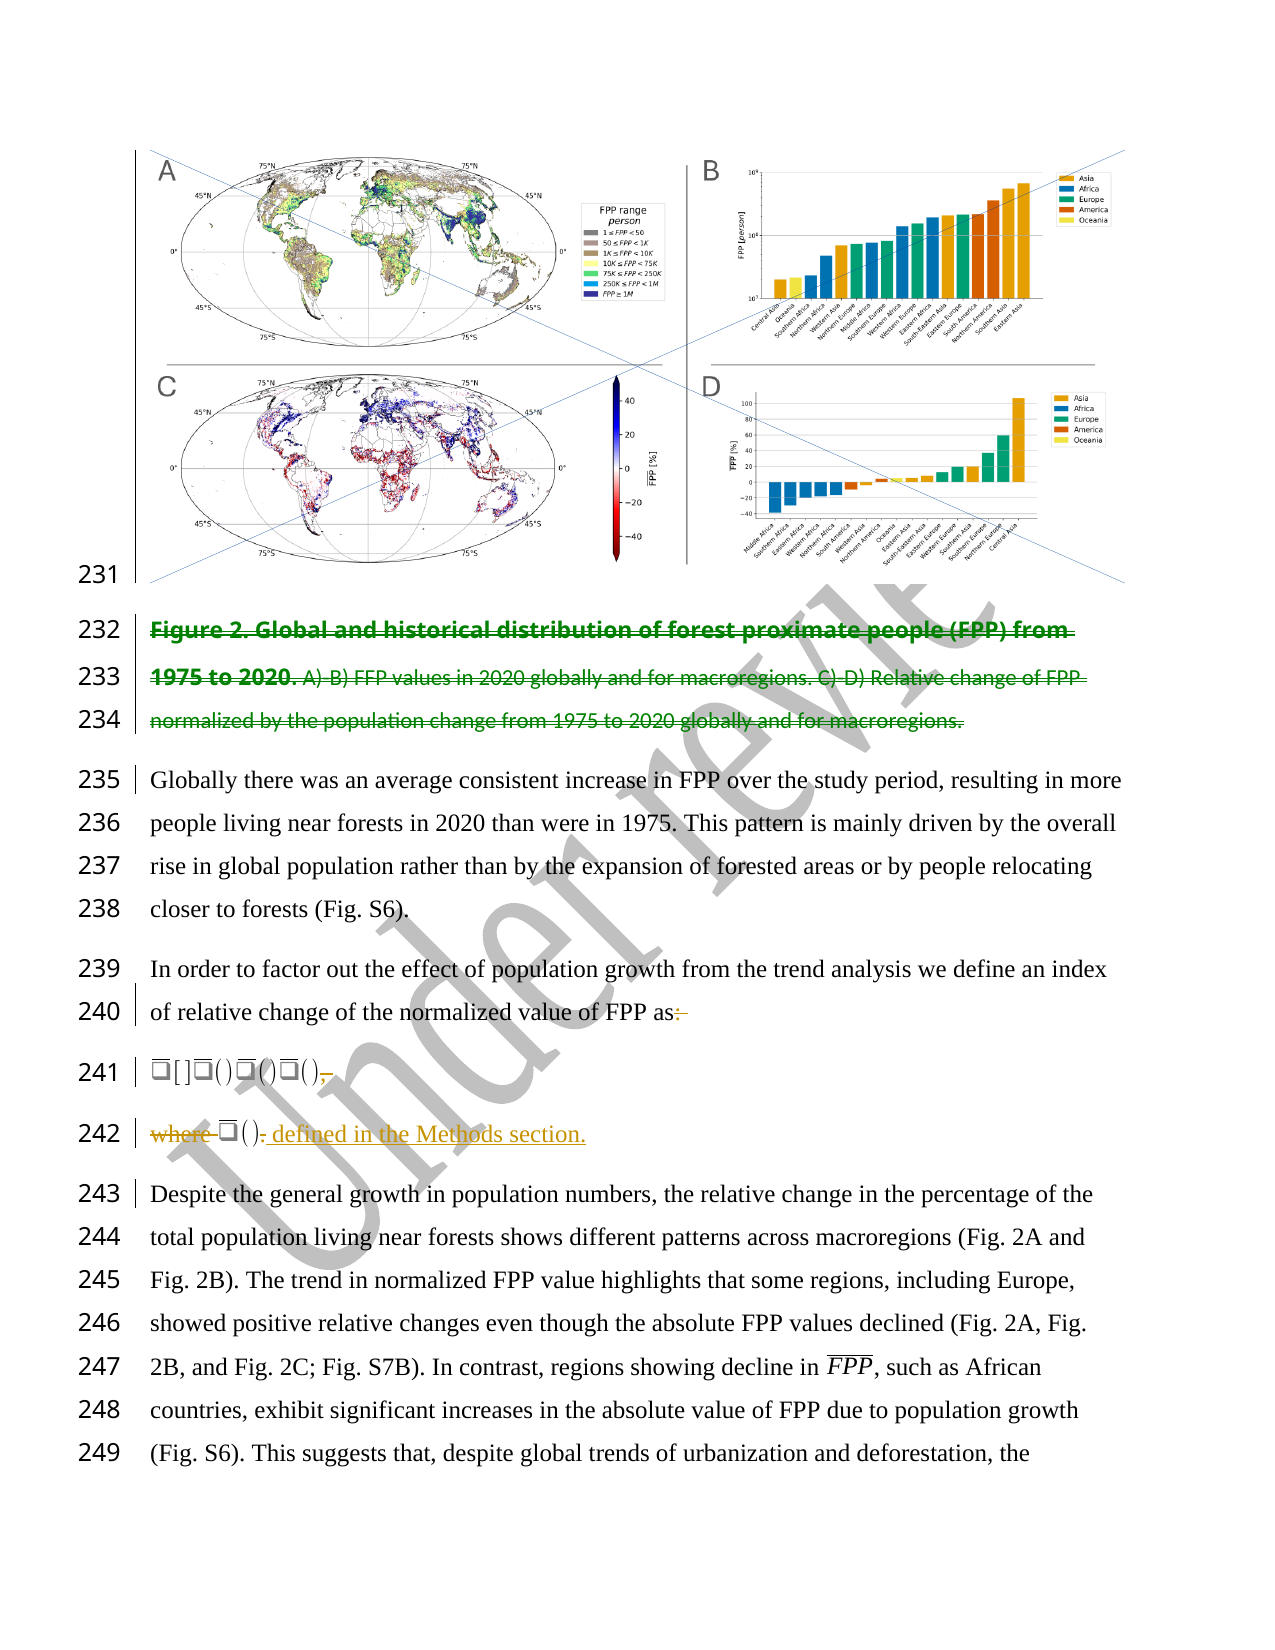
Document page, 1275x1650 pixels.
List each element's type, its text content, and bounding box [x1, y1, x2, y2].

text In order to factor out the effect of population growth from the trend analysis we define an index of relative change of the normalized value of FPP as [150, 954, 1125, 1026]
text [150, 1179, 1125, 1467]
text Globally there was an average consistent increase in FPP over the study period, resulting in more people living near forests in 2020 than were in 1975. This pattern is mainly driven by the overall rise in global population rather than by the expansion of forested areas or by people relocating closer to forests (Fig. S6). [150, 765, 1125, 923]
